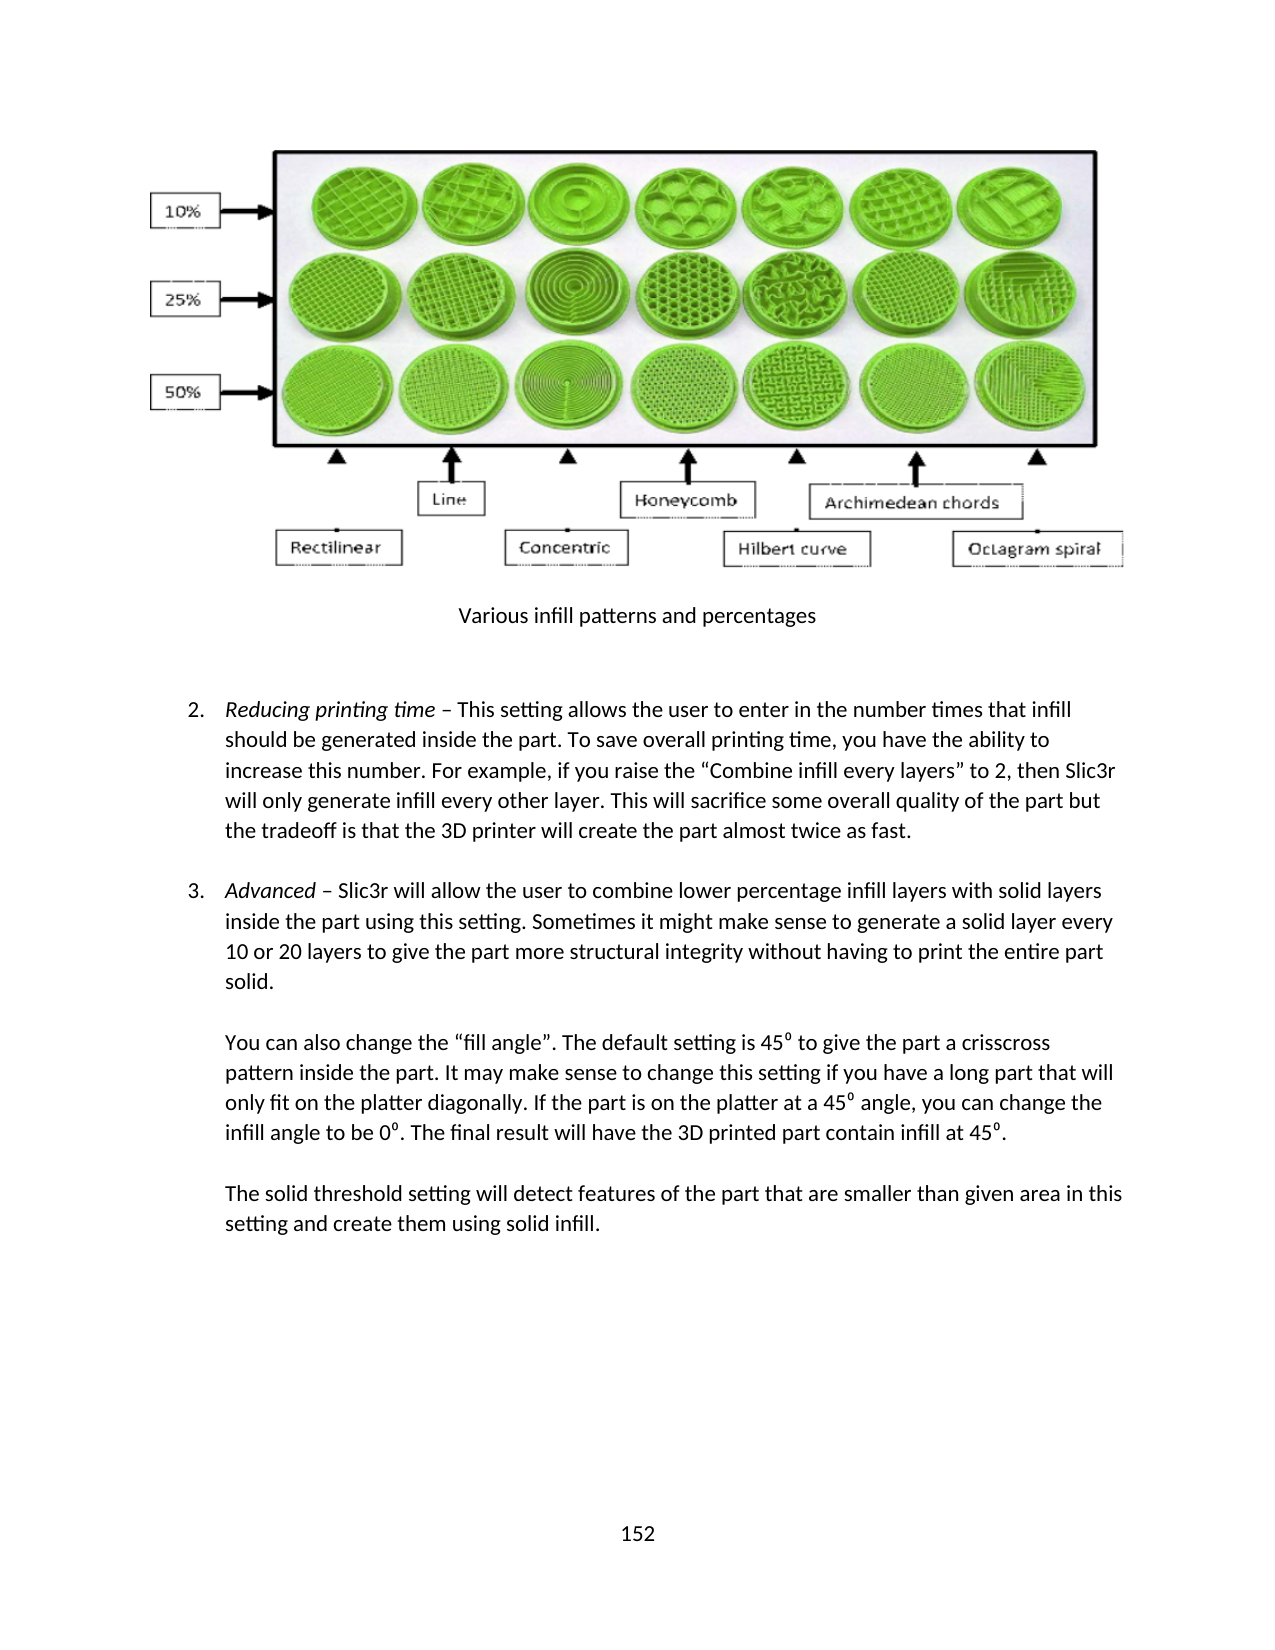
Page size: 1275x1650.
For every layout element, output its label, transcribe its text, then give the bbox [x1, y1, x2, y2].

text Various infill patterns and percentages [150, 602, 1125, 630]
list Reducing printing time – This setting allows the user to enter in the number times that infill should be generated inside the part. To save overall printing time, you have the ability to increase this number. For example, if you raise the “Combine infill every layers” to 2, then Slic3r will only generate infill every other layer. This will sacrifice some overall quality of the part but the tradeoff is that the 3D printer will create the part almost twice as fast. [187, 695, 1125, 844]
list You can also change the “fill angle”. The default setting is 45⁰ to give the part a crisscross pattern inside the part. It may make sense to change this setting if you have a long part that will only fit on the platter diagonally. If the part is on the platter at a 45⁰ angle, you can change the infill angle to be 0⁰. The final result will have the 3D printed part contain infill at 45⁰. [225, 1028, 1125, 1146]
list The solid threshold setting will detect features of the part that are smaller than given area in this setting and create them using solid infill. [225, 1179, 1125, 1237]
list Advanced – Slic3r will allow the user to combine lower percentage infill layers with solid layers inside the part using this setting. Sometimes it might make sense to generate a solid layer every 10 or 20 layers to give the part more structural integrity without having to print the entire part solid. [187, 877, 1125, 995]
